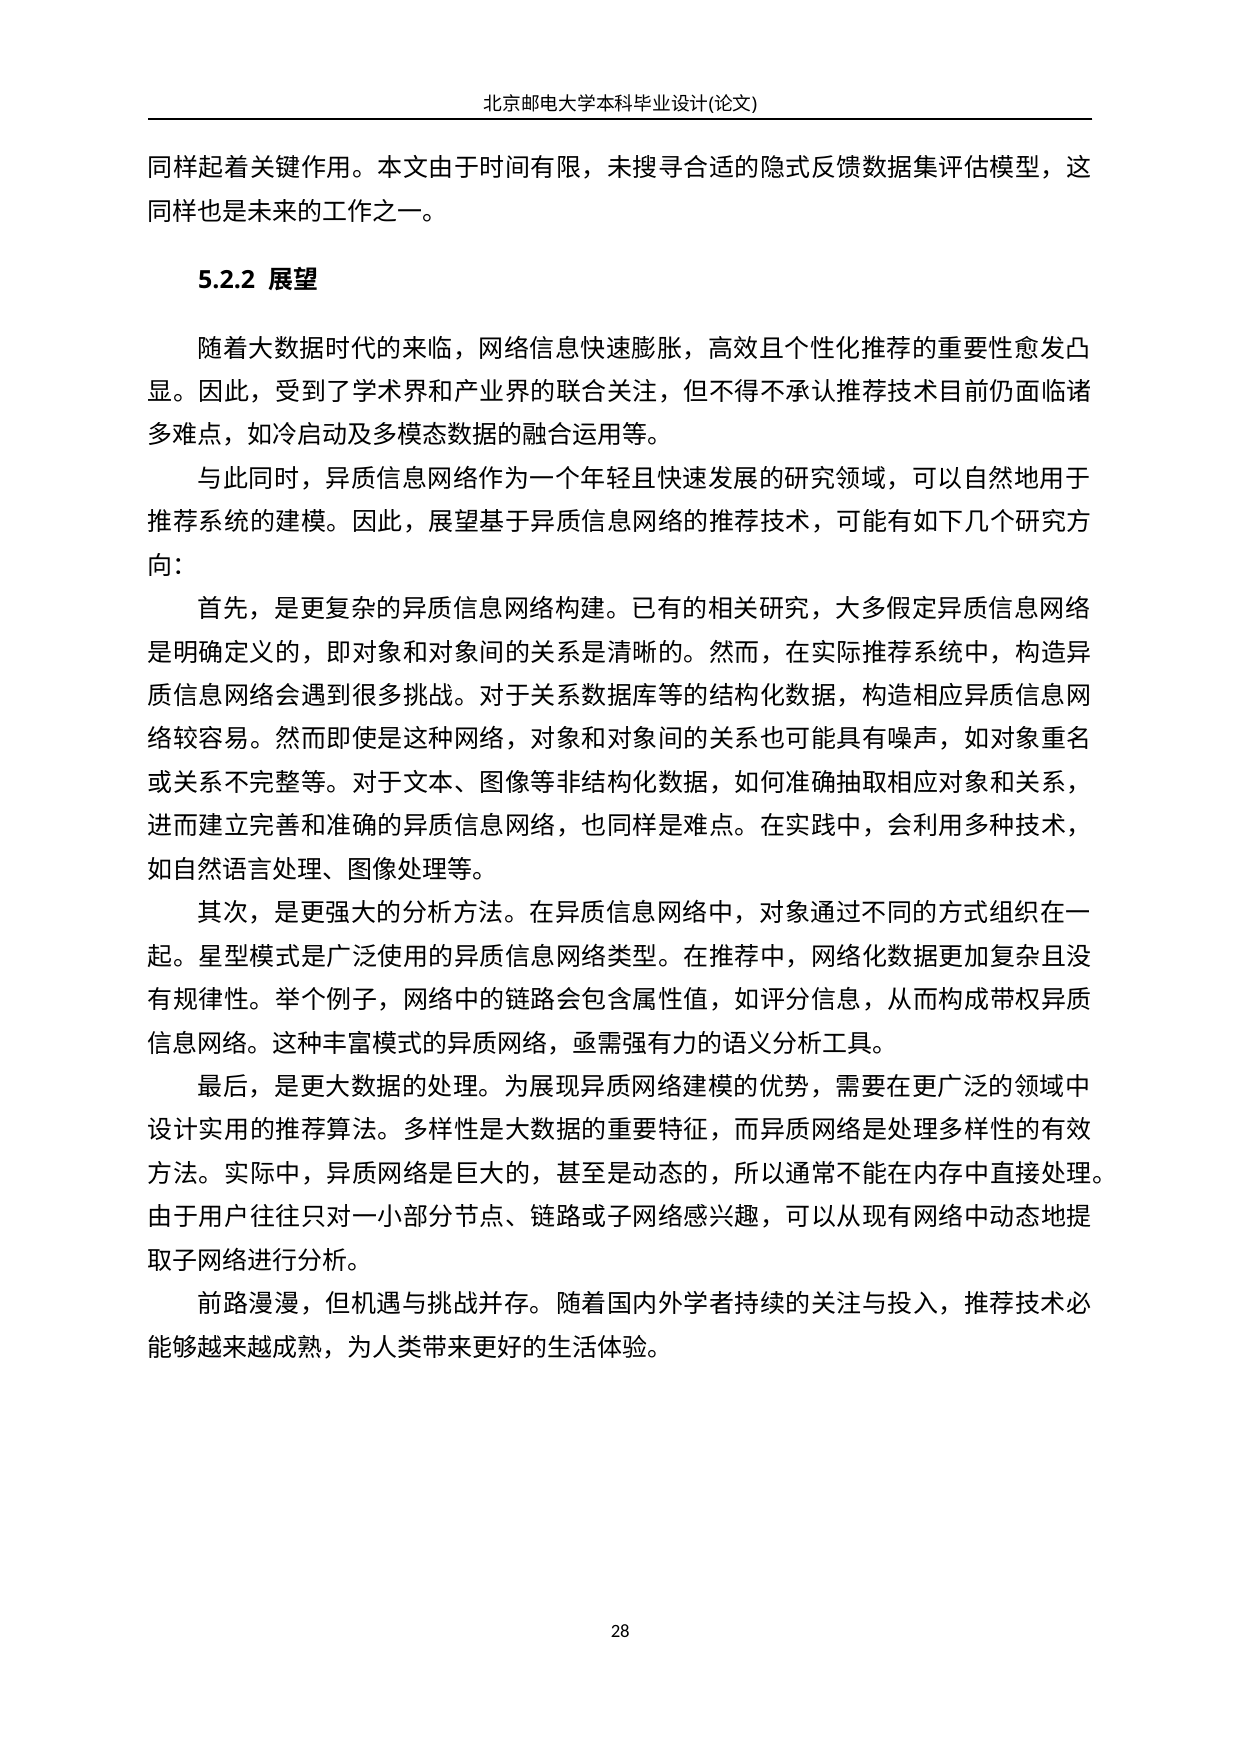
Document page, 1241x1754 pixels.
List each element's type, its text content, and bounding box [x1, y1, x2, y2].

text 其次，是更强大的分析方法。在异质信息网络中，对象通过不同的方式组织在一起。星型模式是广泛使用的异质信息网络类型。在推荐中，网络化数据更加复杂且没有规律性。举个例子，网络中的链路会包含属性值，如评分信息，从而构成带权异质信息网络。这种丰富模式的异质网络，亟需强有力的语义分析工具。 [148, 893, 1092, 1059]
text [148, 148, 1092, 227]
text 与此同时，异质信息网络作为一个年轻且快速发展的研究领域，可以自然地用于推荐系统的建模。因此，展望基于异质信息网络的推荐技术，可能有如下几个研究方向： [148, 458, 1092, 581]
text 随着大数据时代的来临，网络信息快速膨胀，高效且个性化推荐的重要性愈发凸显。因此，受到了学术界和产业界的联合关注，但不得不承认推荐技术目前仍面临诸多难点，如冷启动及多模态数据的融合运用等。 [148, 328, 1092, 451]
subtitle 5.2.2 展望 [148, 259, 1092, 296]
text 最后，是更大数据的处理。为展现异质网络建模的优势，需要在更广泛的领域中设计实用的推荐算法。多样性是大数据的重要特征，而异质网络是处理多样性的有效方法。实际中，异质网络是巨大的，甚至是动态的，所以通常不能在内存中直接处理。由于用户往往只对一小部分节点、链路或子网络感兴趣，可以从现有网络中动态地提取子网络进行分析。 [148, 1066, 1092, 1276]
text 首先，是更复杂的异质信息网络构建。已有的相关研究，大多假定异质信息网络是明确定义的，即对象和对象间的关系是清晰的。然而，在实际推荐系统中，构造异质信息网络会遇到很多挑战。对于关系数据库等的结构化数据，构造相应异质信息网络较容易。然而即使是这种网络，对象和对象间的关系也可能具有噪声，如对象重名或关系不完整等。对于文本、图像等非结构化数据，如何准确抽取相应对象和关系，进而建立完善和准确的异质信息网络，也同样是难点。在实践中，会利用多种技术，如自然语言处理、图像处理等。 [148, 589, 1092, 886]
text 前路漫漫，但机遇与挑战并存。随着国内外学者持续的关注与投入，推荐技术必能够越来越成熟，为人类带来更好的生活体验。 [148, 1284, 1092, 1363]
